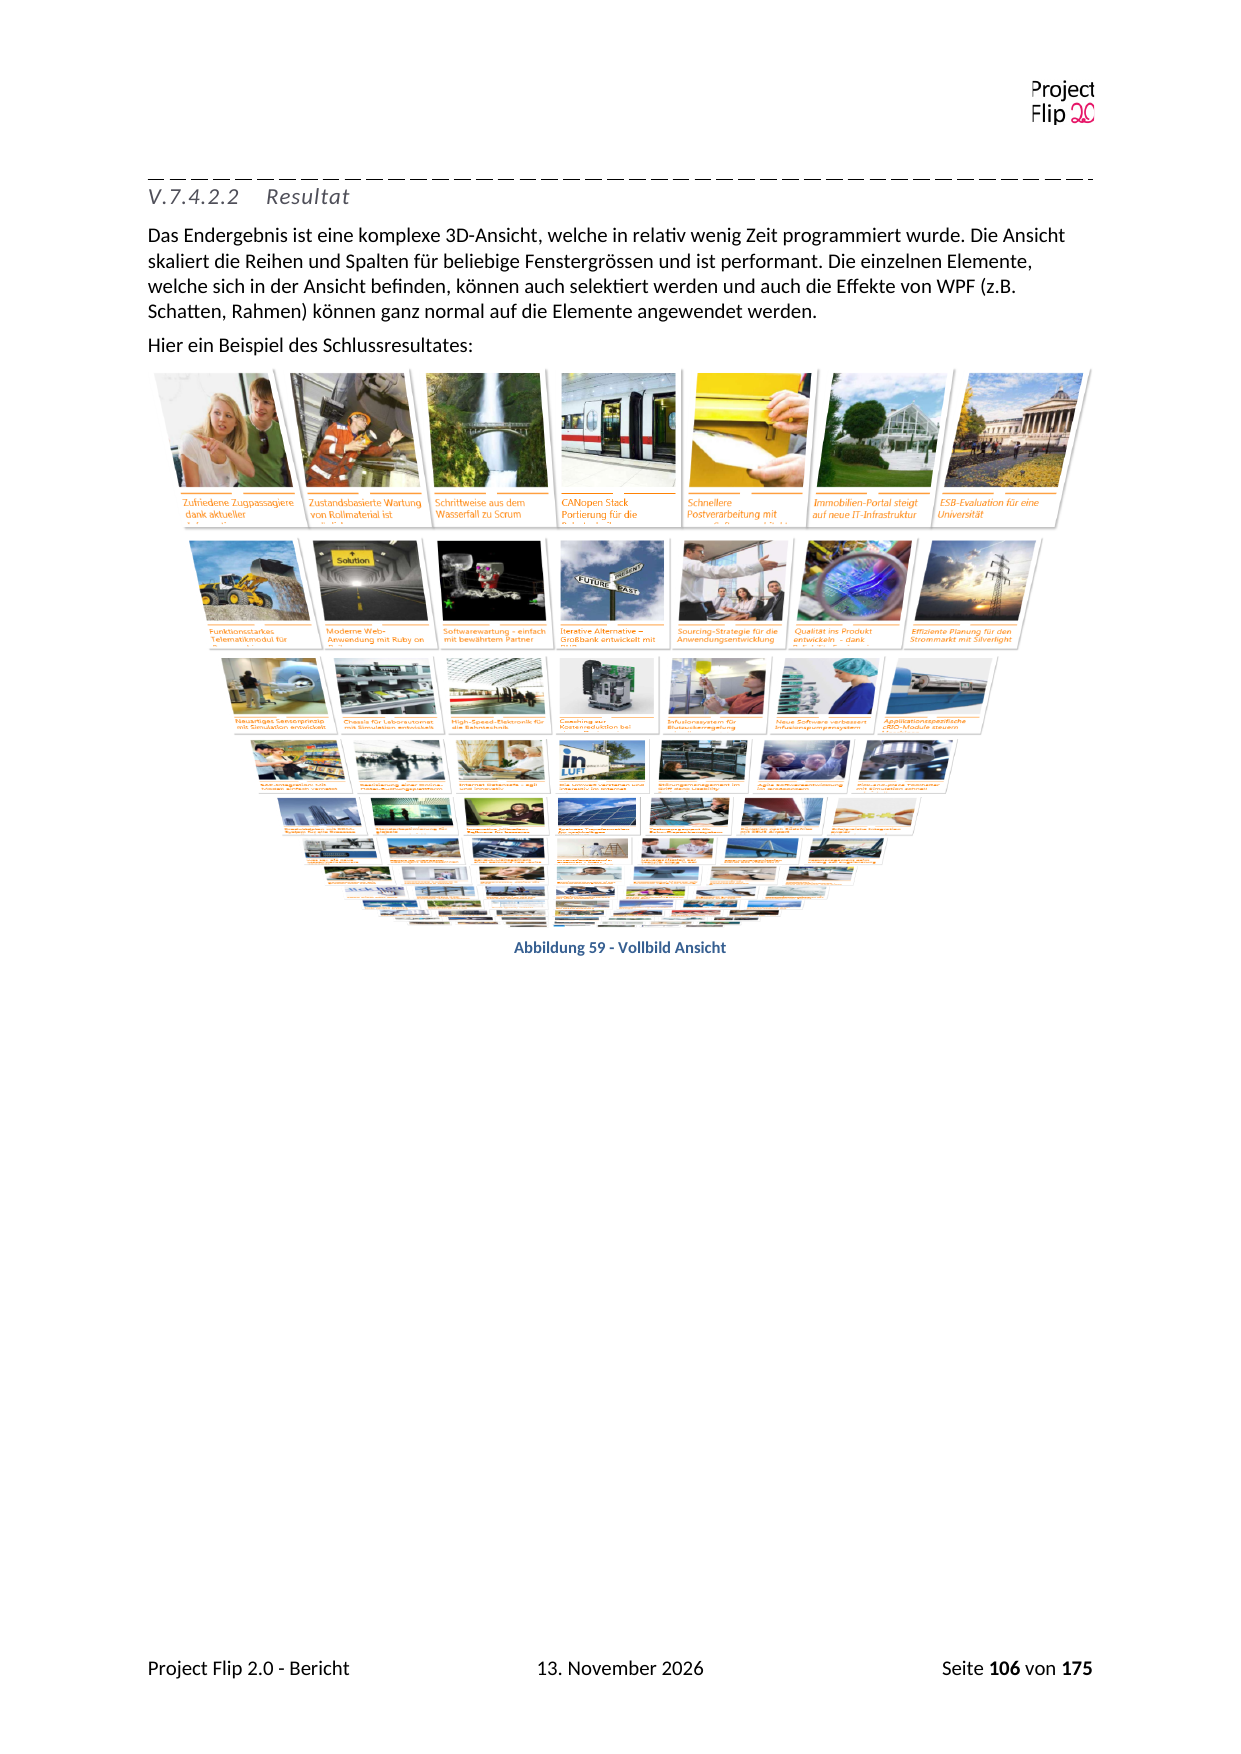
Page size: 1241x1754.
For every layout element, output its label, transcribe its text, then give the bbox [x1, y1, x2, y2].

text Hier ein Beispiel des Schlussresultates: [148, 332, 1093, 358]
text Das Endergebnis ist eine komplexe 3D-Ansicht, welche in relativ wenig Zeit programmiert wurde. Die Ansicht skaliert die Reihen und Spalten für beliebige Fenstergrössen und ist performant. Die einzelnen Elemente, welche sich in der Ansicht befinden, können auch selektiert werden und auch die Effekte von WPF (z.B. Schatten, Rahmen) können ganz normal auf die Elemente angewendet werden. [148, 222, 1093, 324]
text Abbildung - Vollbild Ansicht [148, 937, 1093, 957]
picture [1081, 79, 1097, 124]
subtitle Resultat [148, 179, 1093, 210]
picture [147, 366, 1093, 929]
